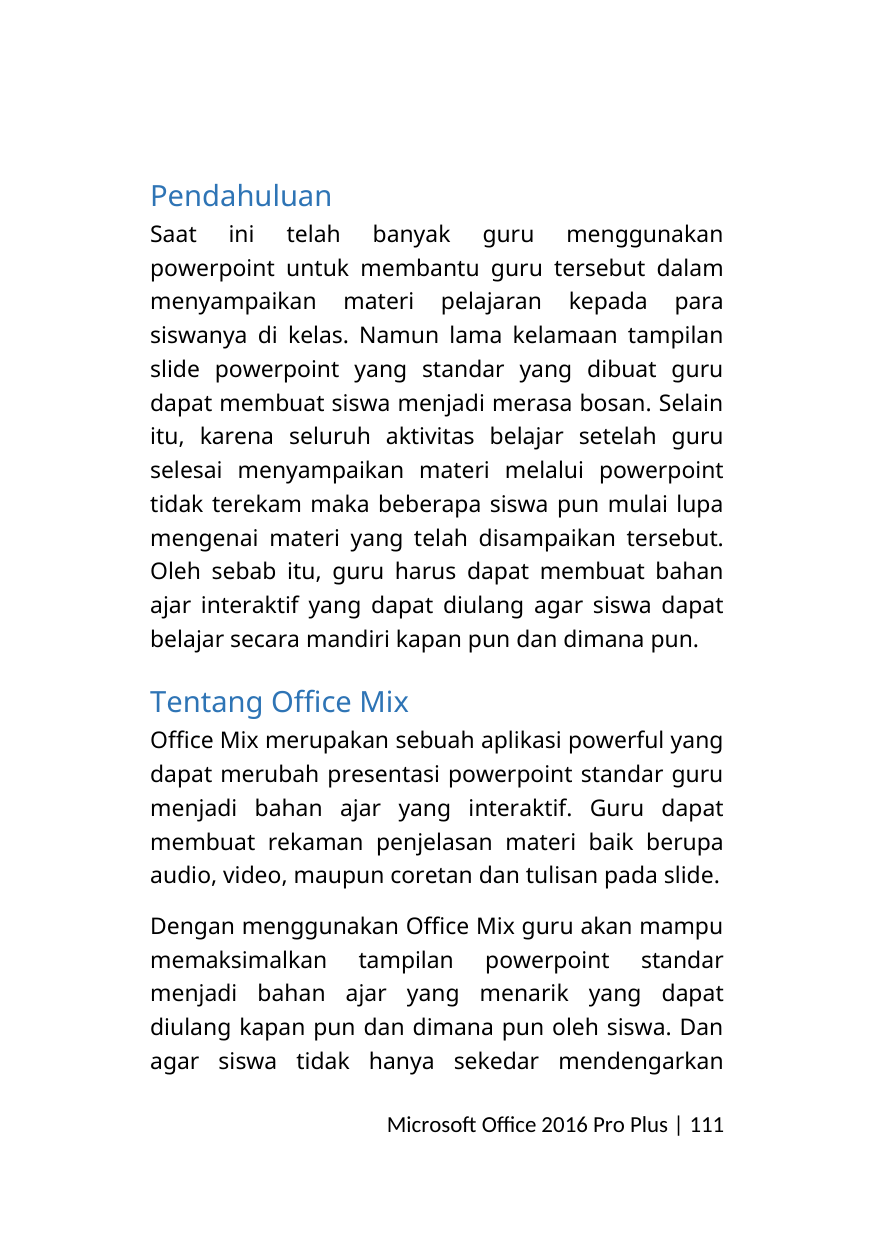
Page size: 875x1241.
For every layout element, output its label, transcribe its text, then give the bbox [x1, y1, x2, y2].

text Tentang Office Mix [150, 682, 724, 721]
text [150, 910, 724, 1076]
text Office Mix merupakan sebuah aplikasi powerful yang dapat merubah presentasi powerpoint standar guru menjadi bahan ajar yang interaktif. Guru dapat membuat rekaman penjelasan materi baik berupa audio, video, maupun coretan dan tulisan pada slide. [150, 724, 724, 891]
text Pendahuluan [150, 175, 724, 215]
text Saat ini telah banyak guru menggunakan powerpoint untuk membantu guru tersebut dalam menyampaikan materi pelajaran kepada para siswanya di kelas. Namun lama kelamaan tampilan slide powerpoint yang standar yang dibuat guru dapat membuat siswa menjadi merasa bosan. Selain itu, karena seluruh aktivitas belajar setelah guru selesai menyampaikan materi melalui powerpoint tidak terekam maka beberapa siswa pun mulai lupa mengenai materi yang telah disampaikan tersebut. Oleh sebab itu, guru harus dapat membuat bahan ajar interaktif yang dapat diulang agar siswa dapat belajar secara mandiri kapan pun dan dimana pun. [150, 218, 724, 654]
